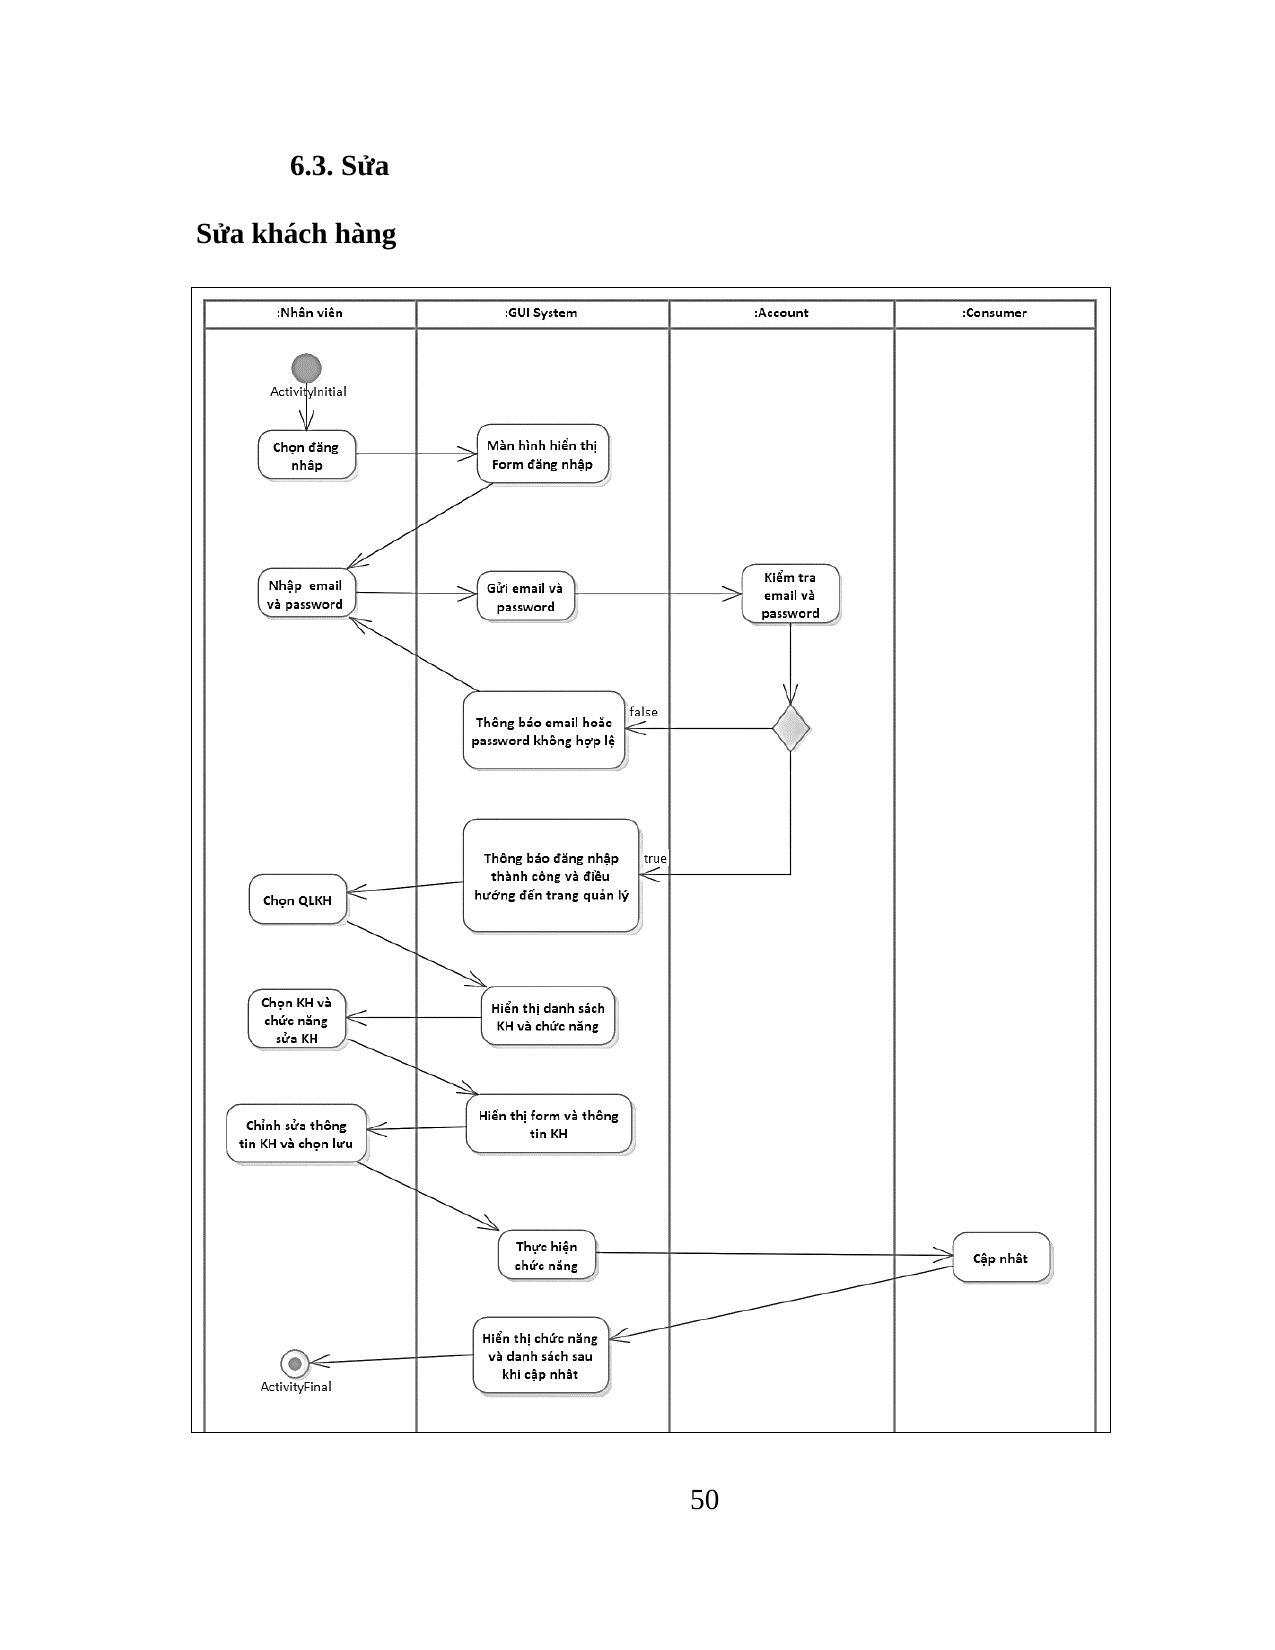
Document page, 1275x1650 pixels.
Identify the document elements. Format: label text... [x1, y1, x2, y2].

picture [192, 288, 1110, 1432]
table_header Sửa khách hàng [177, 204, 1157, 272]
text Sửa [290, 148, 1157, 181]
table_cell [177, 272, 1157, 1455]
